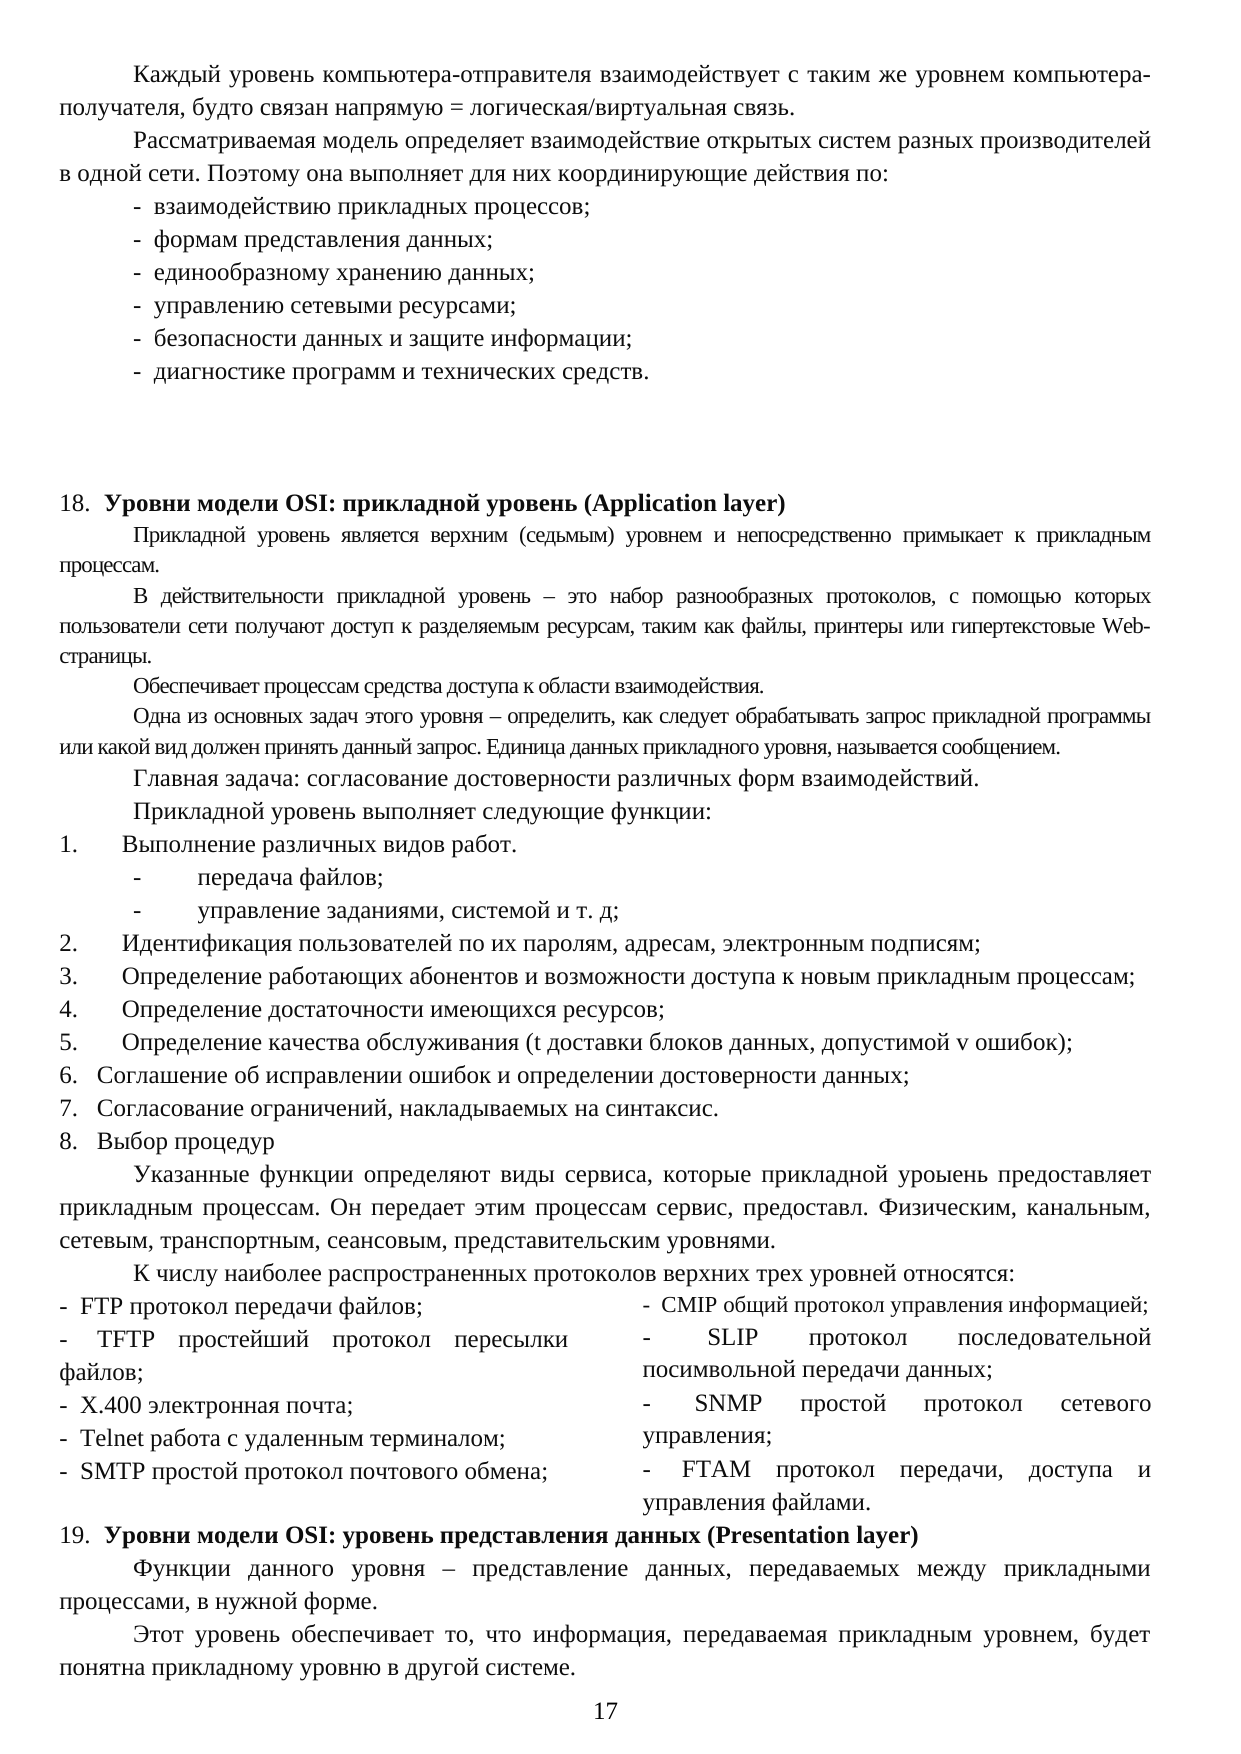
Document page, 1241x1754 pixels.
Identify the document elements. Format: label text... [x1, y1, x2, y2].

text Функции данного уровня – представление данных, передаваемых между прикладными процессами, в нужной форме. [59, 1553, 1152, 1614]
text 2. Идентификация пользователей по их паролям, адресам, электронным подписям; [59, 928, 1152, 957]
text Главная задача: согласование достоверности различных форм взаимодействий. [59, 763, 1152, 792]
text - единообразному хранению данных; [59, 257, 1152, 286]
text - безопасности данных и защите информации; [59, 323, 1152, 352]
text - формам представления данных; [59, 224, 1152, 253]
text Одна из основных задач этого уровня – определить, как следует обрабатывать запрос прикладной программы или какой вид должен принять данный запрос. Единица данных прикладного уровня, называется сообщением. [59, 703, 1152, 759]
text 4. Определение достаточности имеющихся ресурсов; [59, 994, 1152, 1023]
text - X.400 электронная почта; [59, 1390, 568, 1419]
list Уровни модели OSI: прикладной уровень (Application layer) [59, 488, 1152, 517]
text - управлению сетевыми ресурсами; [59, 290, 1152, 319]
text 7. Согласование ограничений, накладываемых на синтаксис. [59, 1093, 1152, 1122]
text Обеспечивает процессам средства доступа к области взаимодействия. [59, 672, 1152, 699]
text - взаимодействию прикладных процессов; [59, 191, 1152, 220]
text Указанные функции определяют виды сервиса, которые прикладной уроыень предоставляет прикладным процессам. Он передает этим процессам сервис, предоставл. Физическим, канальным, сетевым, транспортным, сеансовым, представительским уровнями. [59, 1159, 1152, 1254]
text К числу наиболее распространенных протоколов верхних трех уровней относятся: [59, 1258, 1152, 1287]
text 3. Определение работающих абонентов и возможности доступа к новым прикладным процессам; [59, 961, 1152, 990]
text - управление заданиями, системой и т. д; [59, 895, 1152, 924]
text Прикладной уровень является верхним (седьмым) уровнем и непосредственно примыкает к прикладным процессам. [59, 521, 1152, 578]
text 8. Выбор процедур [59, 1126, 1152, 1155]
text Каждый уровень компьютера-отправителя взаимодействует с таким же уровнем компьютера-получателя, будто связан напрямую = логическая/виртуальная связь. [59, 59, 1152, 121]
text - передача файлов; [59, 862, 1152, 891]
text - FTAM протокол передачи, доступа и управления файлами. [642, 1454, 1152, 1515]
text - диагностике программ и технических средств. [59, 356, 1152, 385]
list Уровни модели OSI: уровень представления данных (Presentation layer) [59, 1520, 1152, 1548]
text 1. Выполнение различных видов работ. [59, 829, 1152, 858]
text - CMIP общий протокол управления информацией; [642, 1291, 1152, 1318]
text - FTP протокол передачи файлов; [59, 1291, 568, 1320]
text Рассматриваемая модель определяет взаимодействие открытых систем разных производителей в одной сети. Поэтому она выполняет для них координирующие действия по: [59, 125, 1152, 187]
text - SLIP протокол последовательной посимвольной передачи данных; [642, 1322, 1152, 1383]
text - SNMP простой протокол сетевого управления; [642, 1388, 1152, 1449]
text - SMTP простой протокол почтового обмена; [59, 1456, 568, 1485]
text - TFTP простейший протокол пересылки файлов; [59, 1324, 568, 1386]
text 6. Соглашение об исправлении ошибок и определении достоверности данных; [59, 1060, 1152, 1089]
text В действительности прикладной уровень – это набор разнообразных протоколов, с помощью которых пользователи сети получают доступ к разделяемым ресурсам, таким как файлы, принтеры или гипертекстовые Web-страницы. [59, 582, 1152, 668]
text Этот уровень обеспечивает то, что информация, передаваемая прикладным уровнем, будет понятна прикладному уровню в другой системе. [59, 1619, 1152, 1681]
text - Telnet работа с удаленным терминалом; [59, 1423, 568, 1452]
text Прикладной уровень выполняет следующие функции: [59, 796, 1152, 825]
text 5. Определение качества обслуживания (t доставки блоков данных, допустимой v ошибок); [59, 1027, 1152, 1056]
